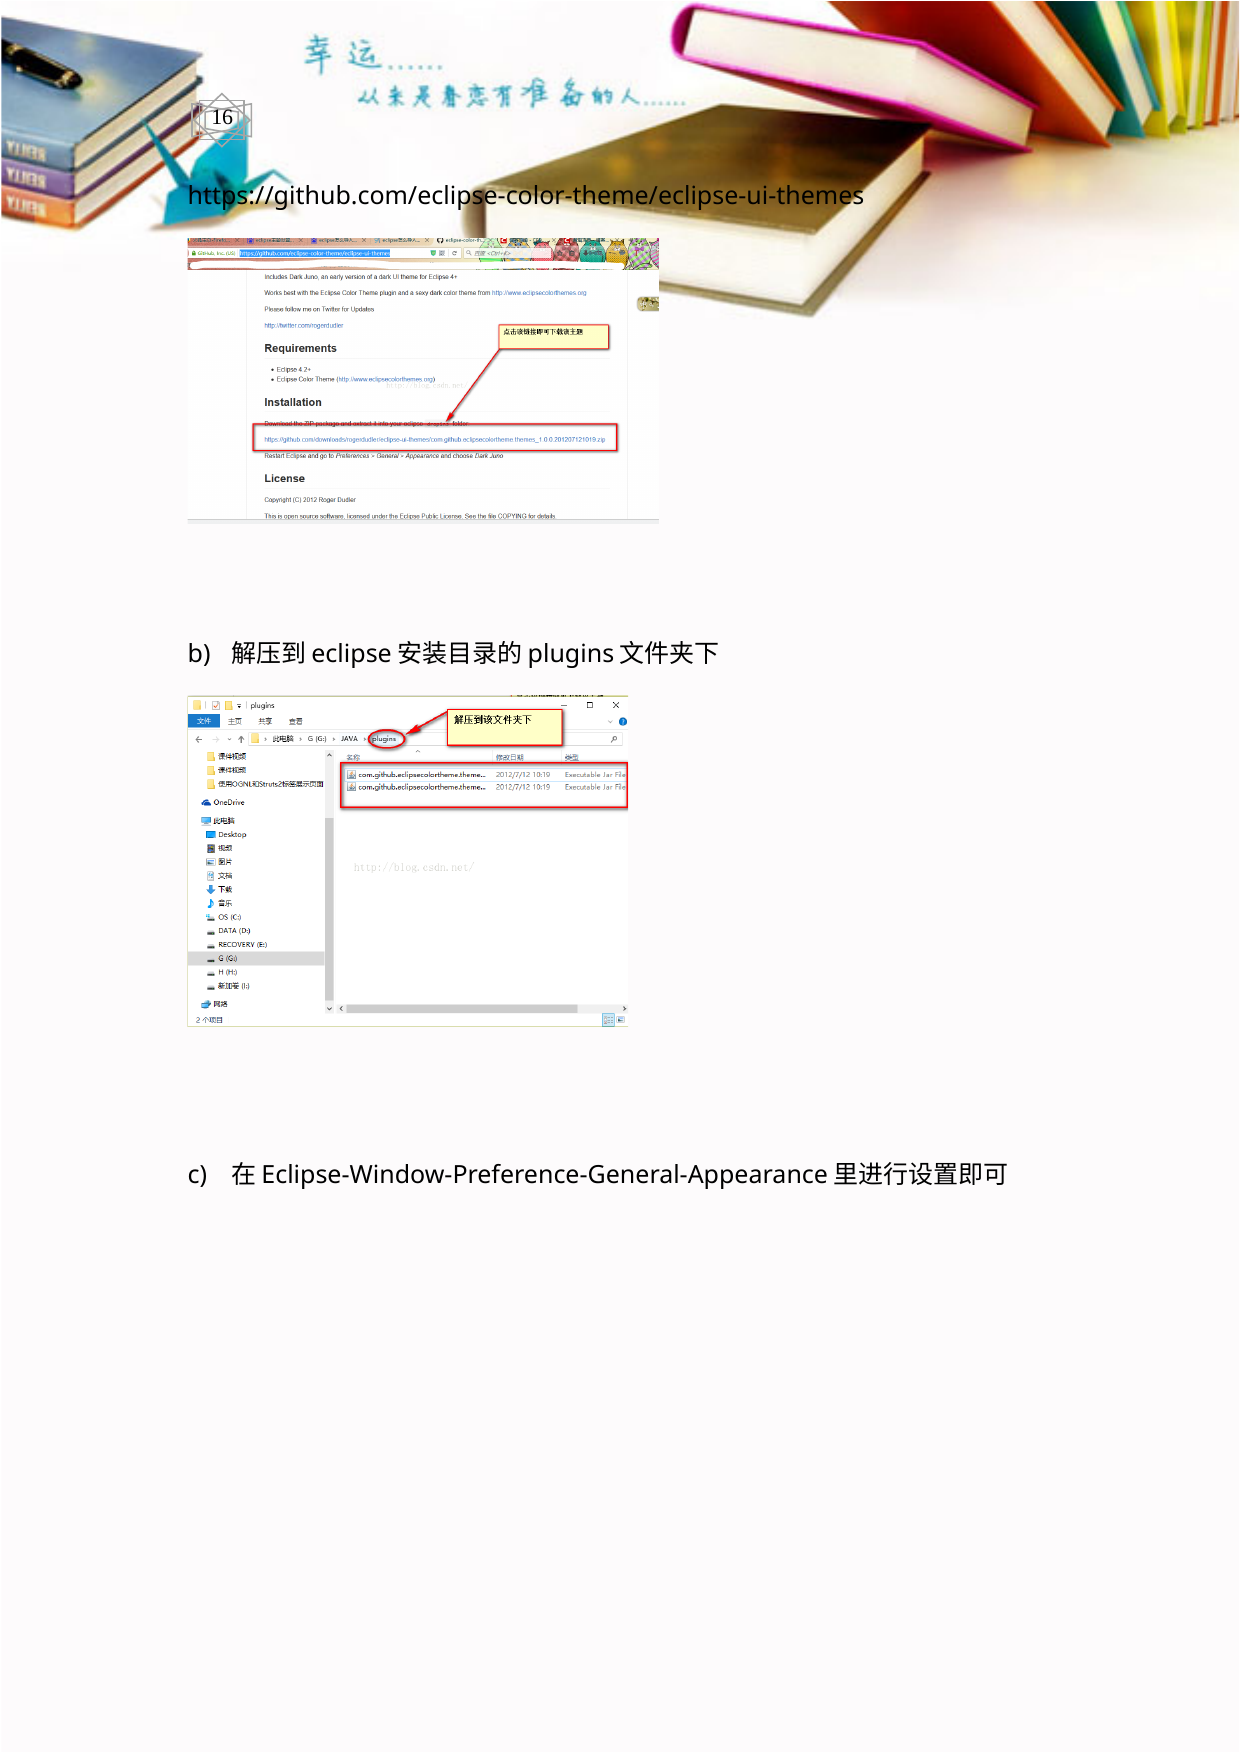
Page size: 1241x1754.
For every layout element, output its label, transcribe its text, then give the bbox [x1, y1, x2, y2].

list 解压到eclipse安装目录的 plugins文件夹下 [187, 619, 1053, 684]
picture [1, 1, 1240, 1752]
text https://github.com/eclipse-color-theme/eclipse-ui-themes [187, 162, 1053, 227]
list 在Eclipse-Window-Preference-General-Appearance里进行设置即可 [187, 1140, 1053, 1205]
